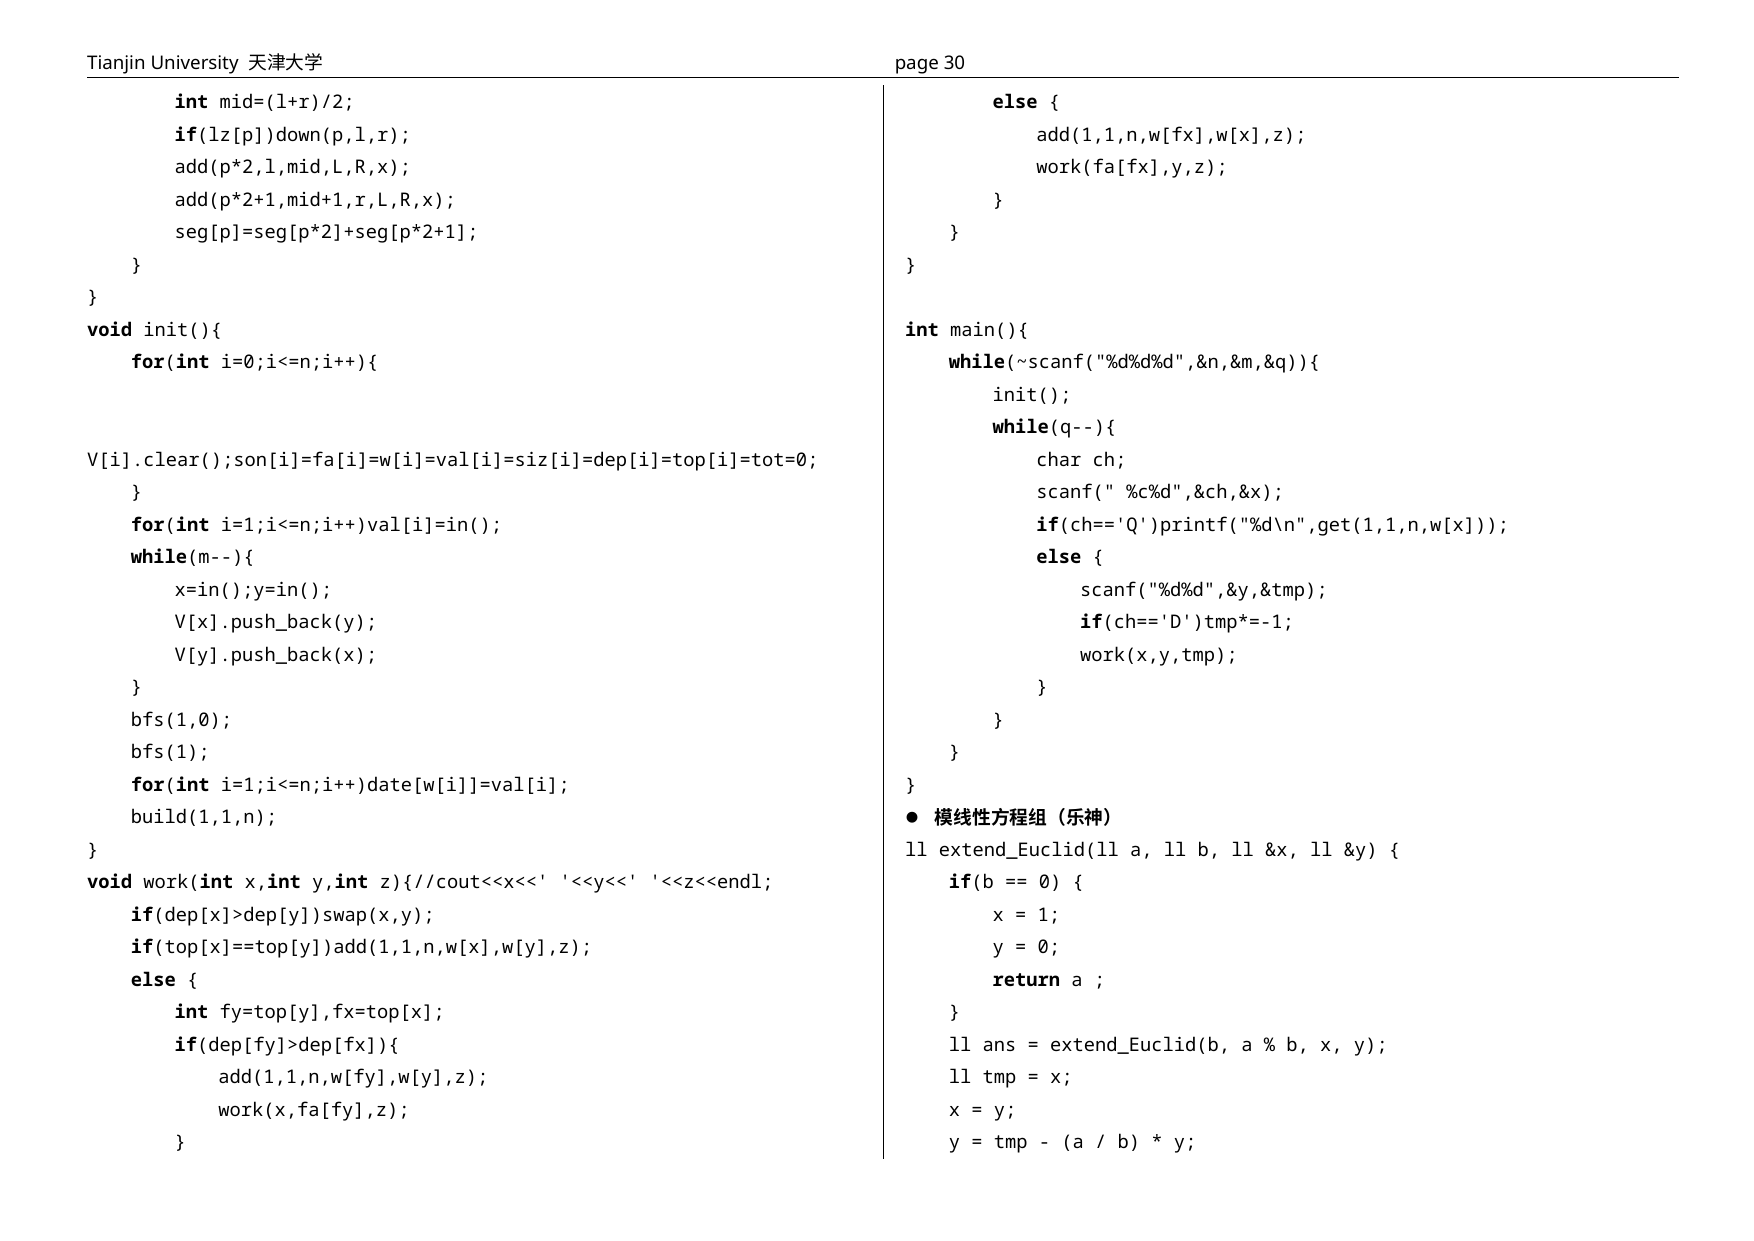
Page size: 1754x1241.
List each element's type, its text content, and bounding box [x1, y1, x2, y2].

text bfs(1,0); [87, 703, 861, 735]
text V[y].push_back(x); [87, 638, 861, 670]
text ll tmp = x; [905, 1060, 1679, 1093]
text seg[p]=seg[p*2]+seg[p*2+1]; [87, 215, 861, 248]
text init(); [905, 378, 1679, 410]
text if(lz[p])down(p,l,r); [87, 118, 861, 150]
text if(b == 0) { [905, 865, 1679, 898]
text for(int i=1;i<=n;i++)date[w[i]]=val[i]; [87, 768, 861, 800]
text x=in();y=in(); [87, 573, 861, 605]
text } [87, 1125, 861, 1158]
text else { [905, 540, 1679, 573]
text scanf(" %c%d",&ch,&x); [905, 475, 1679, 508]
text for(int i=0;i<=n;i++){ [87, 345, 861, 378]
text while(m--){ [87, 540, 861, 573]
text x = y; [905, 1093, 1679, 1125]
text char ch; [905, 443, 1679, 475]
text } [905, 768, 1679, 800]
text V[i].clear();son[i]=fa[i]=w[i]=val[i]=siz[i]=dep[i]=top[i]=tot=0; [87, 378, 861, 475]
text if(top[x]==top[y])add(1,1,n,w[x],w[y],z); [87, 930, 861, 963]
text } [905, 703, 1679, 735]
text } [905, 183, 1679, 215]
text } [905, 735, 1679, 768]
text work(x,fa[fy],z); [87, 1093, 861, 1125]
text ll extend_Euclid(ll a, ll b, ll &x, ll &y) { [905, 833, 1679, 865]
text return a ; [905, 963, 1679, 995]
text } [905, 248, 1679, 280]
text } [87, 280, 861, 313]
text V[x].push_back(y); [87, 605, 861, 638]
text } [905, 995, 1679, 1028]
subtitle 模线性方程组（乐神） [905, 800, 1679, 833]
text } [87, 833, 861, 865]
text scanf("%d%d",&y,&tmp); [905, 573, 1679, 605]
text for(int i=1;i<=n;i++)val[i]=in(); [87, 508, 861, 540]
text if(ch=='D')tmp*=-1; [905, 605, 1679, 638]
text y = 0; [905, 930, 1679, 963]
text x = 1; [905, 898, 1679, 930]
text void work(int x,int y,int z){//cout<<x<<' '<<y<<' '<<z<<endl; [87, 865, 861, 898]
text add(p*2+1,mid+1,r,L,R,x); [87, 183, 861, 215]
text add(p*2,l,mid,L,R,x); [87, 150, 861, 183]
text while(~scanf("%d%d%d",&n,&m,&q)){ [905, 345, 1679, 378]
text } [87, 248, 861, 280]
text void init(){ [87, 313, 861, 345]
text add(1,1,n,w[fx],w[x],z); [905, 118, 1679, 150]
text else { [905, 85, 1679, 118]
text else { [87, 963, 861, 995]
text if(dep[x]>dep[y])swap(x,y); [87, 898, 861, 930]
text bfs(1); [87, 735, 861, 768]
text int mid=(l+r)/2; [87, 85, 861, 118]
text while(q--){ [905, 410, 1679, 443]
text if(dep[fy]>dep[fx]){ [87, 1028, 861, 1060]
text } [905, 215, 1679, 248]
text y = tmp - (a / b) * y; [905, 1125, 1679, 1158]
text build(1,1,n); [87, 800, 861, 833]
text int main(){ [905, 313, 1679, 345]
text } [87, 670, 861, 703]
text work(fa[fx],y,z); [905, 150, 1679, 183]
text ll ans = extend_Euclid(b, a % b, x, y); [905, 1028, 1679, 1060]
text add(1,1,n,w[fy],w[y],z); [87, 1060, 861, 1093]
text int fy=top[y],fx=top[x]; [87, 995, 861, 1028]
text if(ch=='Q')printf("%d\n",get(1,1,n,w[x])); [905, 508, 1679, 540]
text } [905, 670, 1679, 703]
text work(x,y,tmp); [905, 638, 1679, 670]
text } [87, 475, 861, 508]
